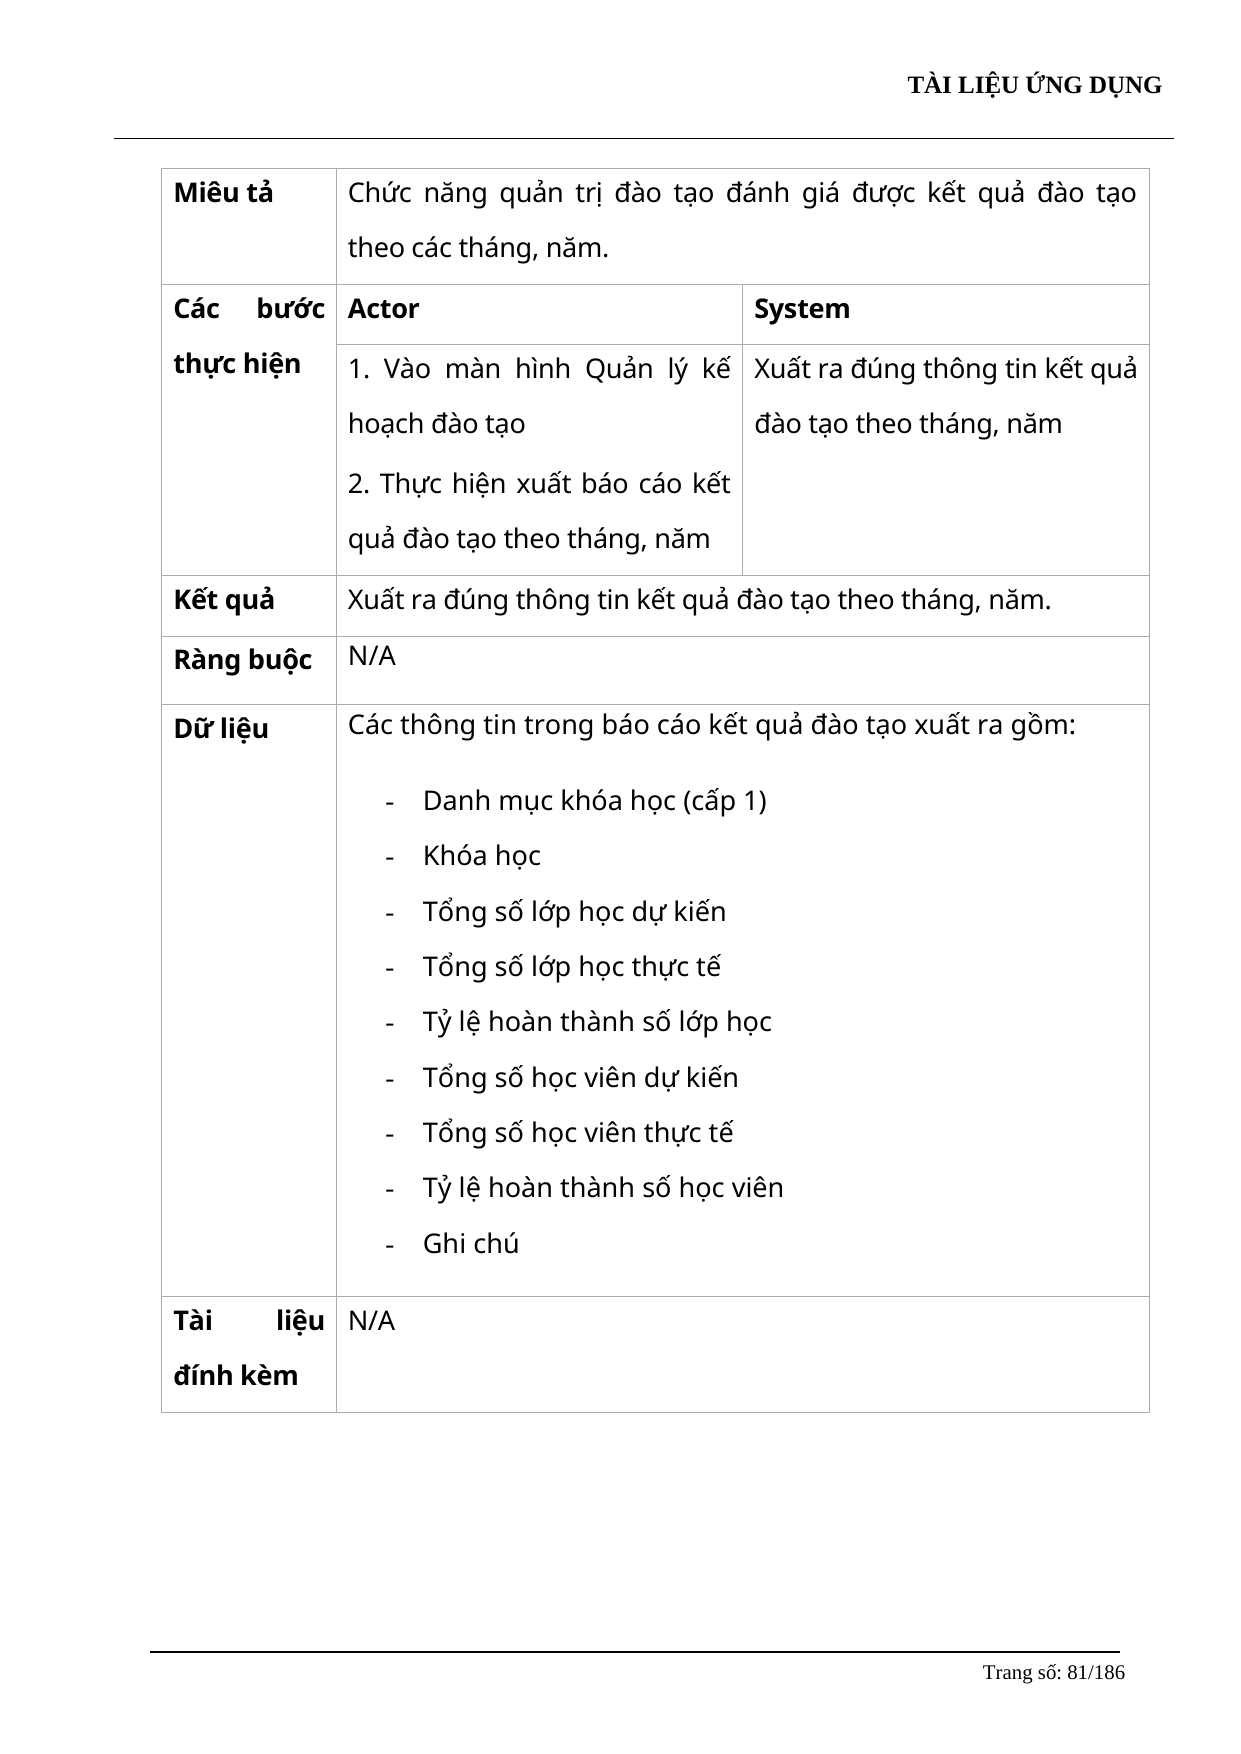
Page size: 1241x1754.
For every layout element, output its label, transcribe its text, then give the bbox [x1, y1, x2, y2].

table_cell Tài liệu đính kèm [162, 1297, 336, 1412]
table_cell Actor [337, 285, 742, 344]
table_cell N/A [337, 637, 1149, 704]
table_cell Dữ liệu [162, 705, 336, 1296]
table_cell Chức năng quản trị đào tạo đánh giá được kết quả đào tạo theo các tháng, năm. [337, 169, 1149, 284]
table_cell Ràng buộc [162, 637, 336, 704]
table_cell Xuất ra đúng thông tin kết quả đào tạo theo tháng, năm. [337, 576, 1149, 636]
table_cell Xuất ra đúng thông tin kết quả đào tạo theo tháng, năm [743, 345, 1149, 575]
table_cell 1. Vào màn hình Quản lý kế hoạch đào tạo 2. Thực hiện xuất báo cáo kết quả đào tạo theo tháng, năm [337, 345, 742, 575]
table_cell N/A [337, 1297, 1149, 1412]
table_cell Kết quả [162, 576, 336, 636]
table_cell Các bước thực hiện [162, 285, 336, 575]
table_cell Miêu tả [162, 169, 336, 284]
table_cell System [743, 285, 1149, 344]
table_cell Các thông tin trong báo cáo kết quả đào tạo xuất ra gồm: Danh mục khóa học (cấp 1) Khóa học Tổng số lớp học dự kiến Tổng số lớp học thực tế Tỷ lệ hoàn thành số lớp học Tổng số học viên dự kiến Tổng số học viên thực tế Tỷ lệ hoàn thành số học viên Ghi chú [337, 705, 1149, 1296]
